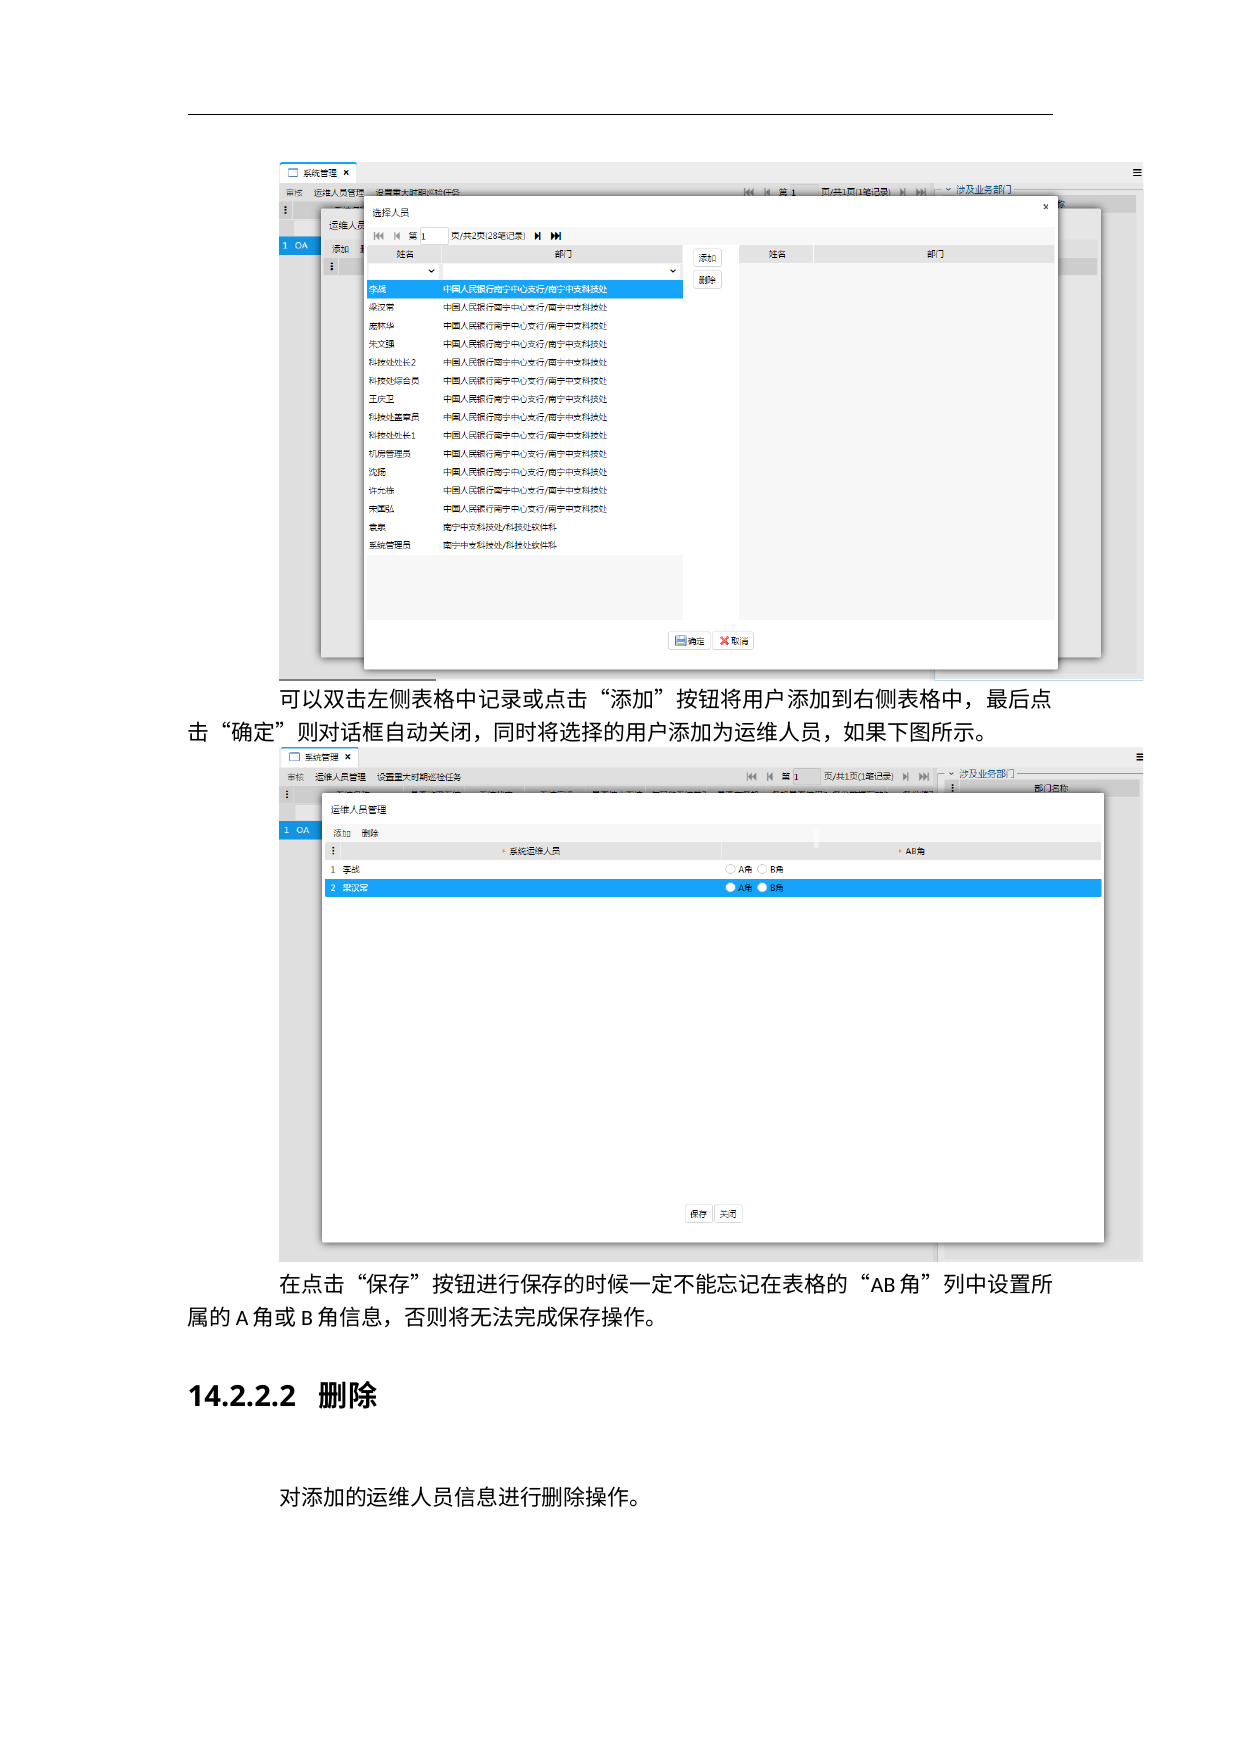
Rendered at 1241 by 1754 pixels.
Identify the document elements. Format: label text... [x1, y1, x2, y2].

picture [279, 747, 1144, 1262]
text 对添加的运维人员信息进行删除操作。 [187, 1479, 1053, 1512]
text 可以双击左侧表格中记录或点击“添加”按钮将用户添加到右侧表格中，最后点击“确定”则对话框自动关闭，同时将选择的用户添加为运维人员，如果下图所示。 [187, 682, 1053, 747]
picture [279, 162, 1144, 681]
text 在点击“保存”按钮进行保存的时候一定不能忘记在表格的“AB角”列中设置所属的A角或B角信息，否则将无法完成保存操作。 [187, 1267, 1053, 1332]
subtitle 删除 [187, 1361, 1053, 1426]
